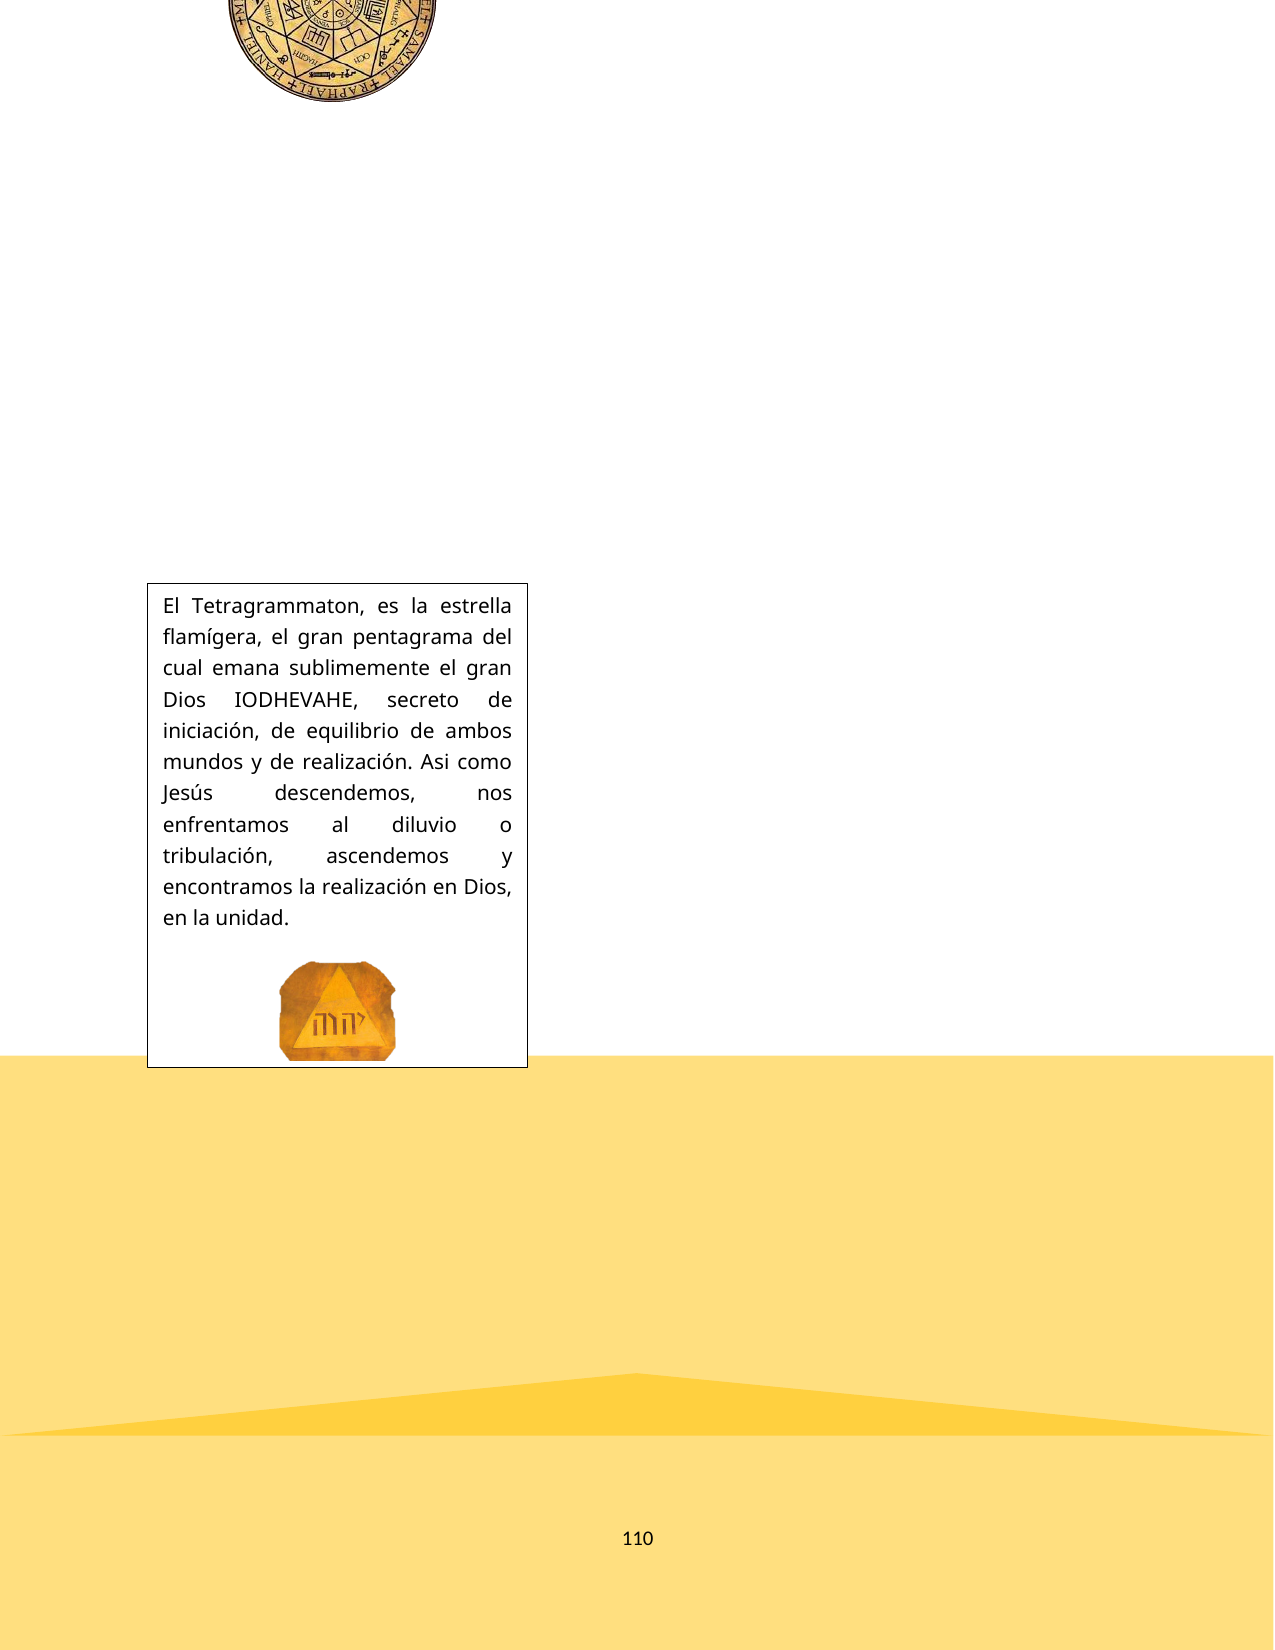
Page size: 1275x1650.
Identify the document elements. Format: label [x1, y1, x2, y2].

picture [228, 0, 436, 102]
picture [265, 947, 410, 1061]
